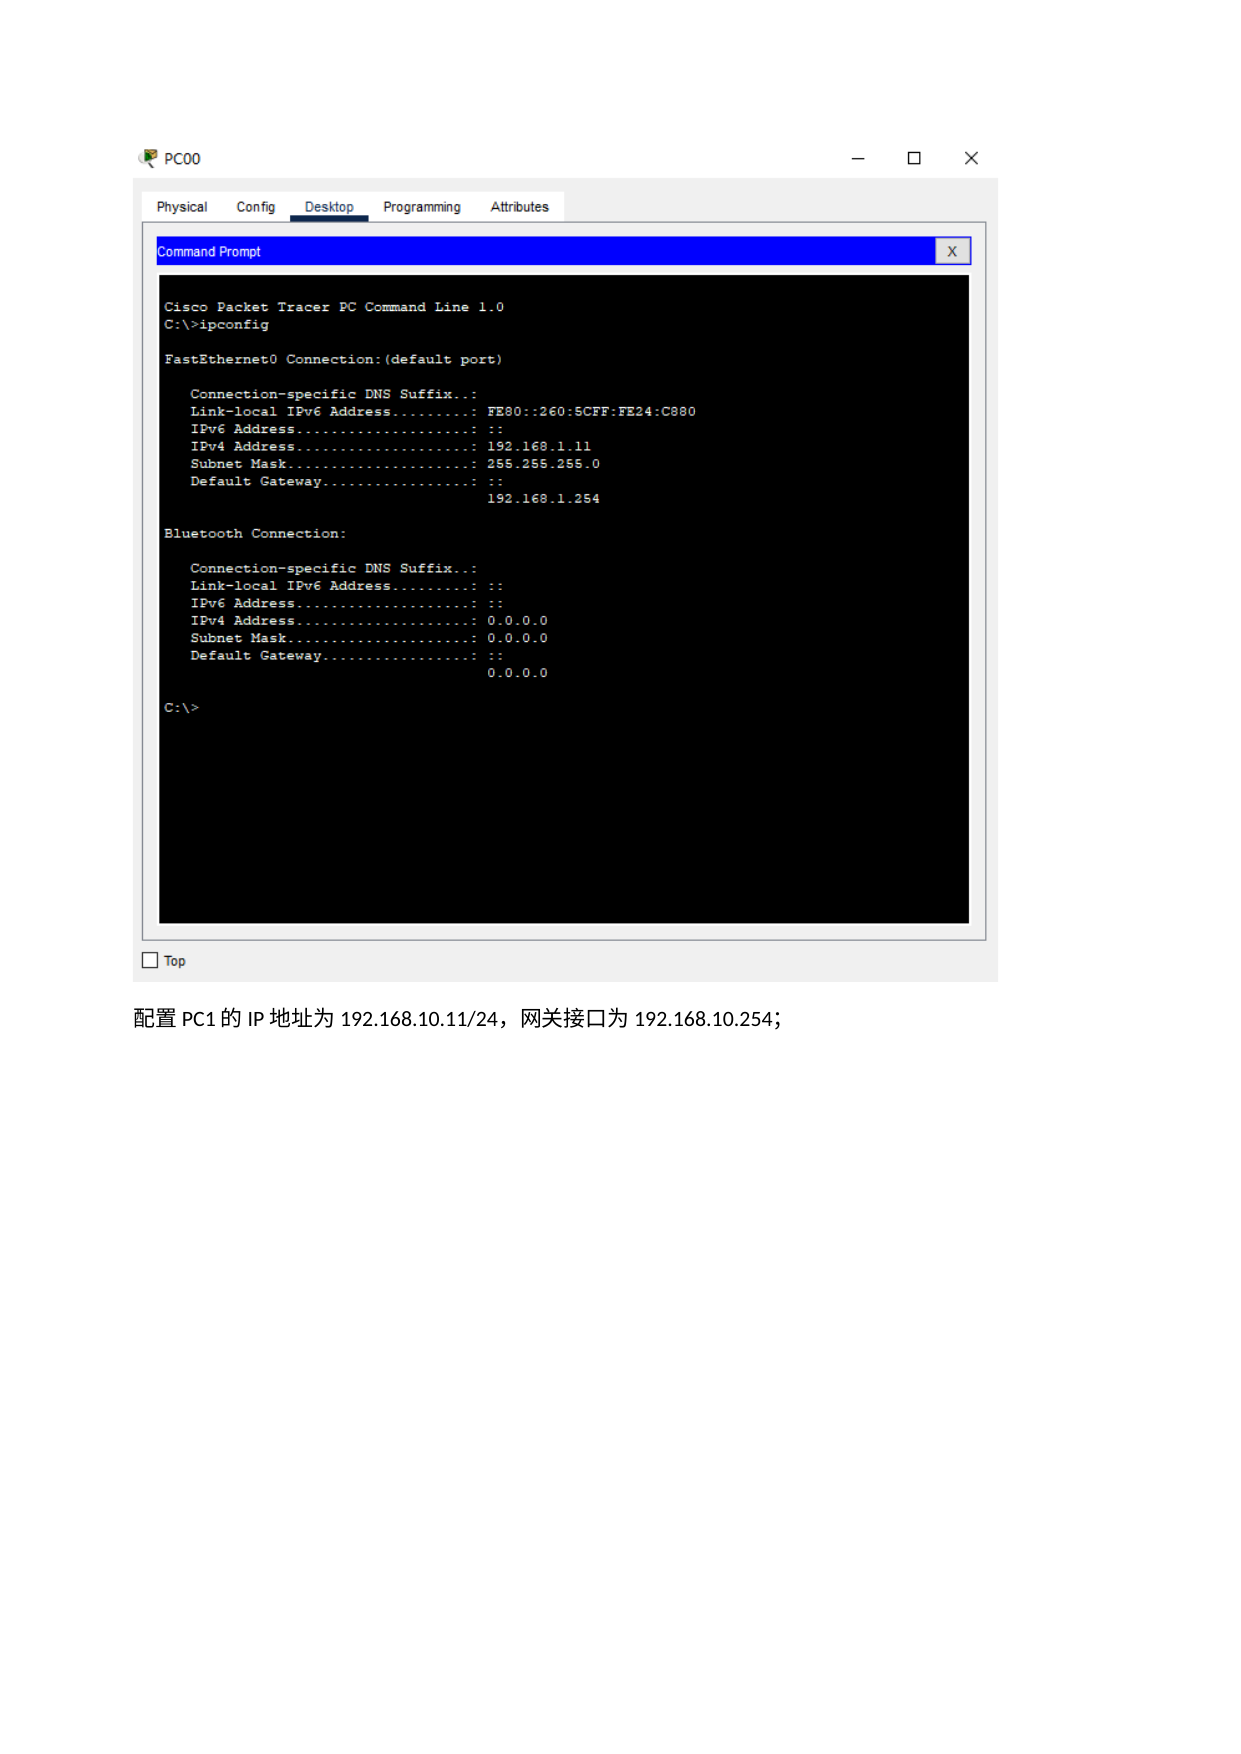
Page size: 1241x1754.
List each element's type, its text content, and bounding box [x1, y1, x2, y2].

text 配置 PC1 的 IP 地址为 192.168.10.11/24，网关接口为 192.168.10.254； [133, 1001, 1107, 1033]
picture [132, 142, 999, 982]
